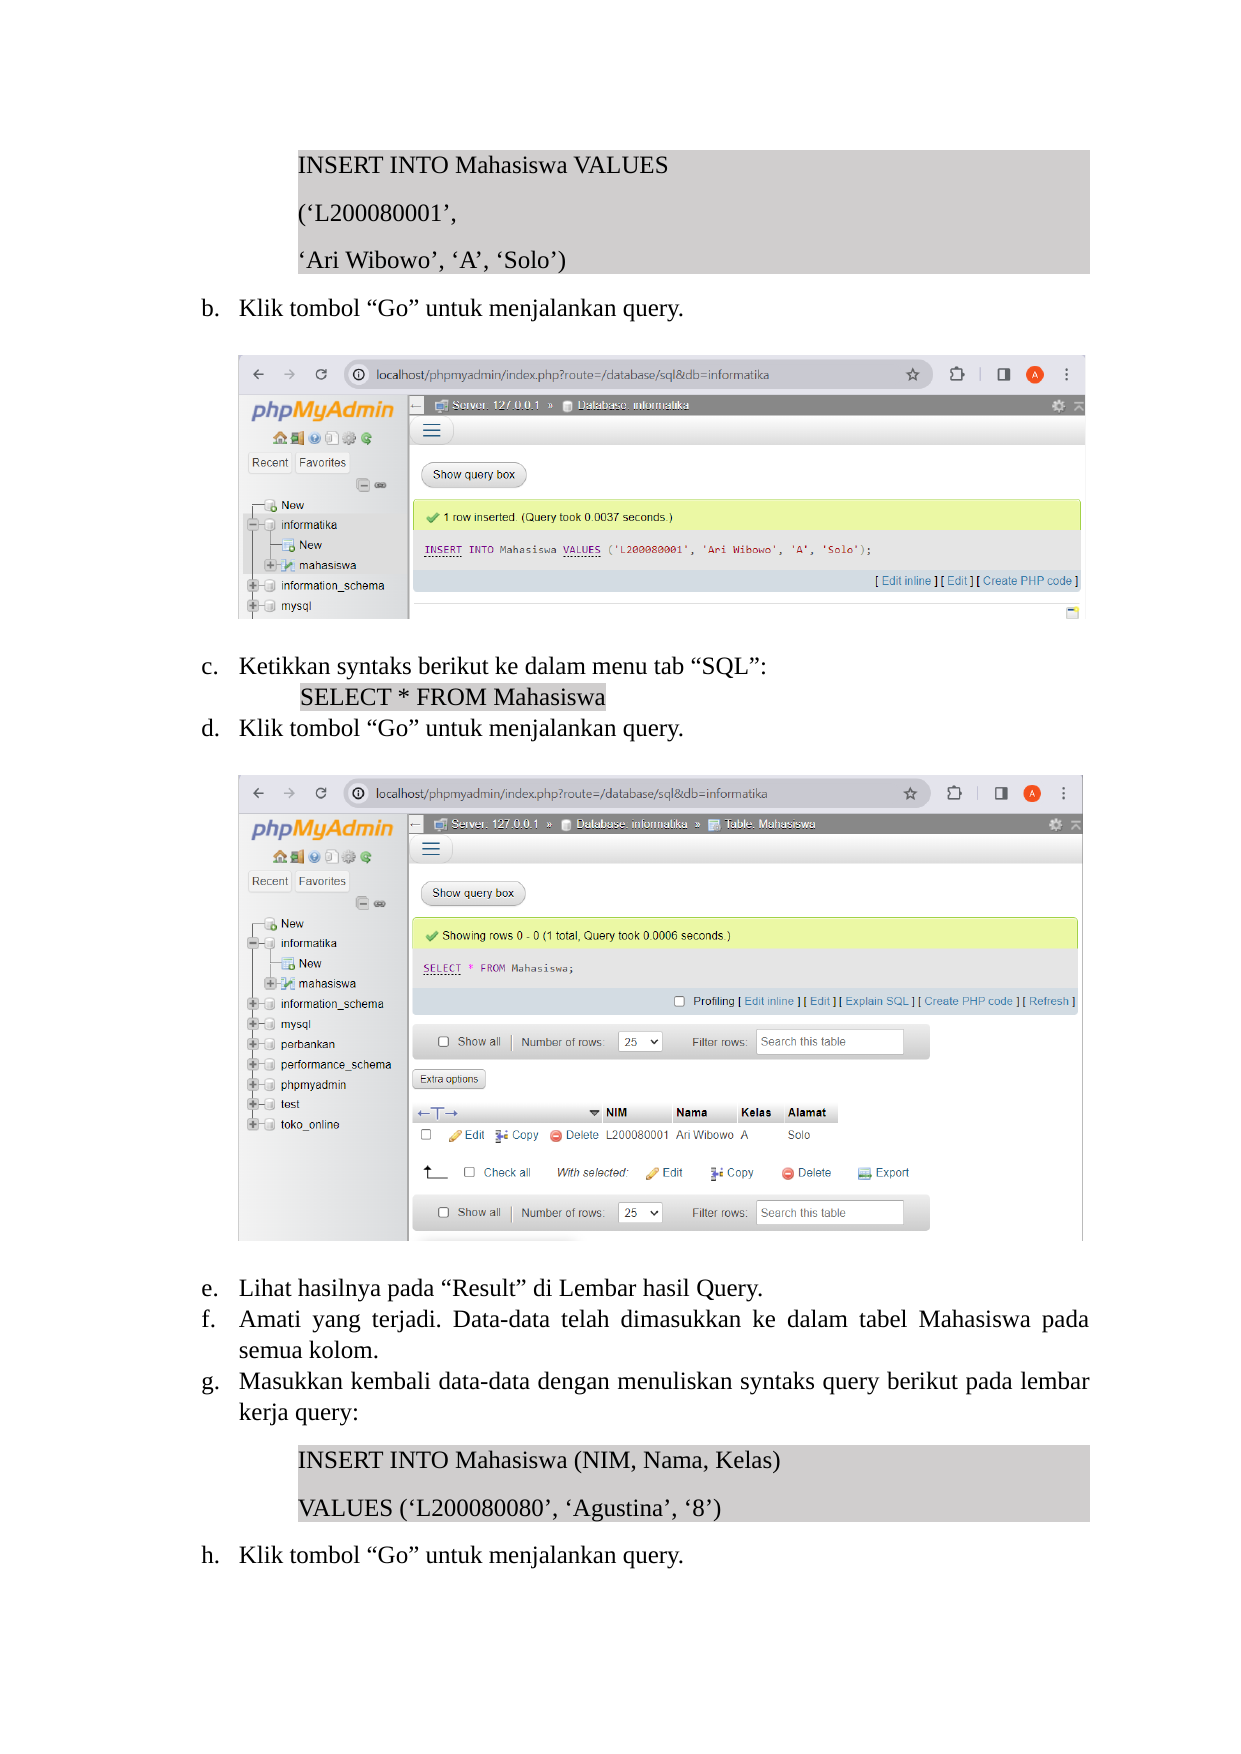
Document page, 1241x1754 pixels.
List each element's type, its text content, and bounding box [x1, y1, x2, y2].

list Klik tombol “Go” untuk menjalankan query. [201, 293, 1090, 322]
picture [238, 775, 1083, 1241]
list Ketikkan syntaks berikut ke dalam menu tab “SQL”: [201, 651, 1090, 680]
list SELECT * FROM Mahasiswa [239, 682, 1090, 711]
list Klik tombol “Go” untuk menjalankan query. [201, 1541, 1090, 1569]
text INSERT INTO Mahasiswa (NIM, Nama, Kelas) [298, 1445, 1090, 1474]
list Masukkan kembali data-data dengan menuliskan syntaks query berikut pada lembar kerja query: [201, 1366, 1090, 1426]
list Lihat hasilnya pada “Result” di Lembar hasil Query. [201, 1273, 1090, 1302]
text ‘Ari Wibowo’, ‘A’, ‘Solo’) [298, 245, 1090, 274]
text (‘L200080001’, [298, 198, 1090, 226]
list Klik tombol “Go” untuk menjalankan query. [201, 713, 1090, 742]
list Amati yang terjadi. Data-data telah dimasukkan ke dalam tabel Mahasiswa pada semua kolom. [201, 1304, 1090, 1364]
text VALUES (‘L200080080’, ‘Agustina’, ‘8’) [298, 1493, 1090, 1522]
text INSERT INTO Mahasiswa VALUES [298, 150, 1090, 179]
picture [238, 355, 1086, 619]
